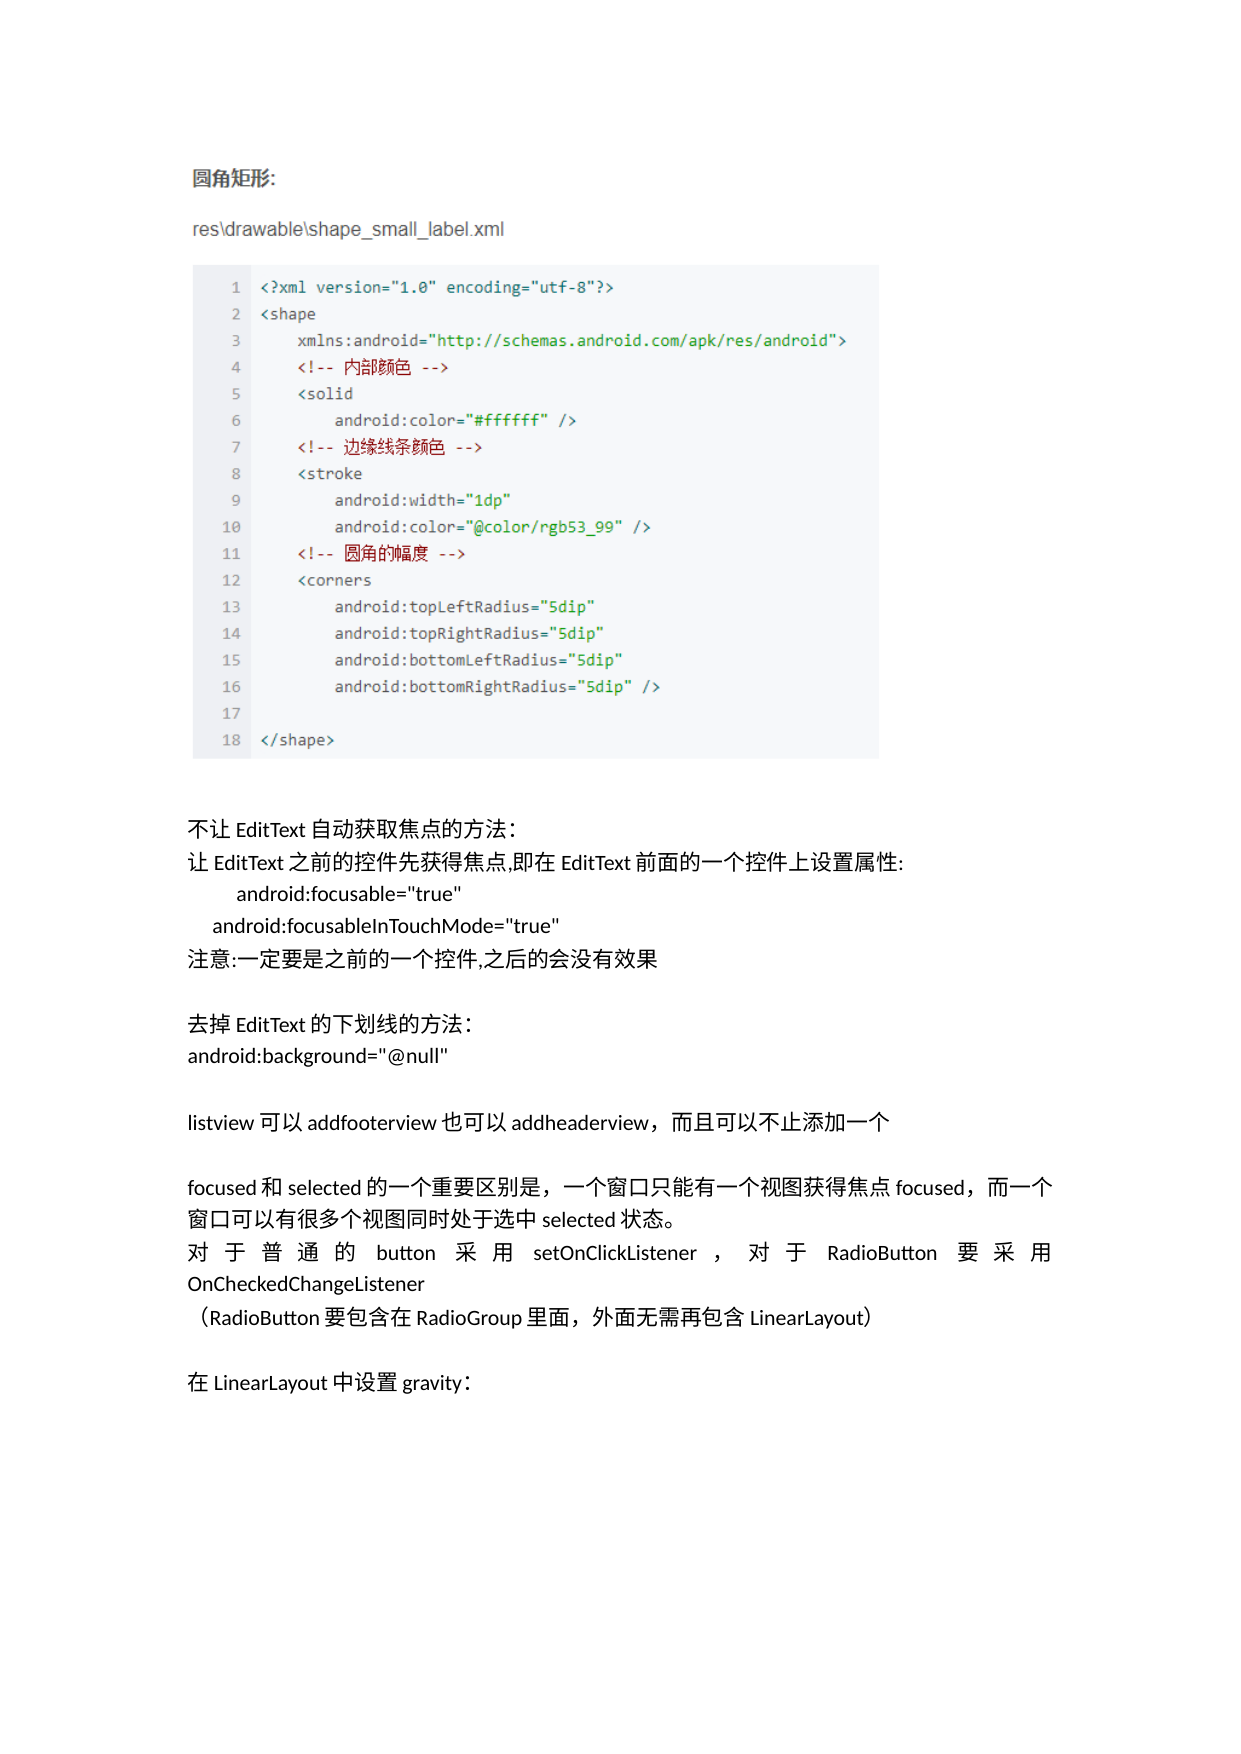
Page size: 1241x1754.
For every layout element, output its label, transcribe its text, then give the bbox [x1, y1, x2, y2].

text 在LinearLayout中设置gravity： [187, 1364, 1053, 1397]
text 不让EditText自动获取焦点的方法： [187, 812, 1053, 844]
text （RadioButton要包含在RadioGroup里面，外面无需再包含LinearLayout） [187, 1299, 1053, 1332]
text 注意:一定要是之前的一个控件,之后的会没有效果 [187, 942, 1053, 974]
text 去掉EditText的下划线的方法： [187, 1007, 1053, 1039]
text android:background="@null" [187, 1039, 1053, 1072]
text android:focusable="true" [187, 877, 1053, 909]
text listview可以addfooterview也可以addheaderview，而且可以不止添加一个 [187, 1104, 1053, 1137]
text focused和selected的一个重要区别是，一个窗口只能有一个视图获得焦点focused，而一个窗口可以有很多个视图同时处于选中selected状态。 [187, 1169, 1053, 1234]
text 让EditText之前的控件先获得焦点,即在EditText前面的一个控件上设置属性: [187, 844, 1053, 877]
text android:focusableInTouchMode="true" [187, 909, 1053, 942]
text 对于普通的button采用setOnClickListener，对于RadioButton要采用OnCheckedChangeListener [187, 1234, 1053, 1299]
picture [187, 162, 880, 760]
